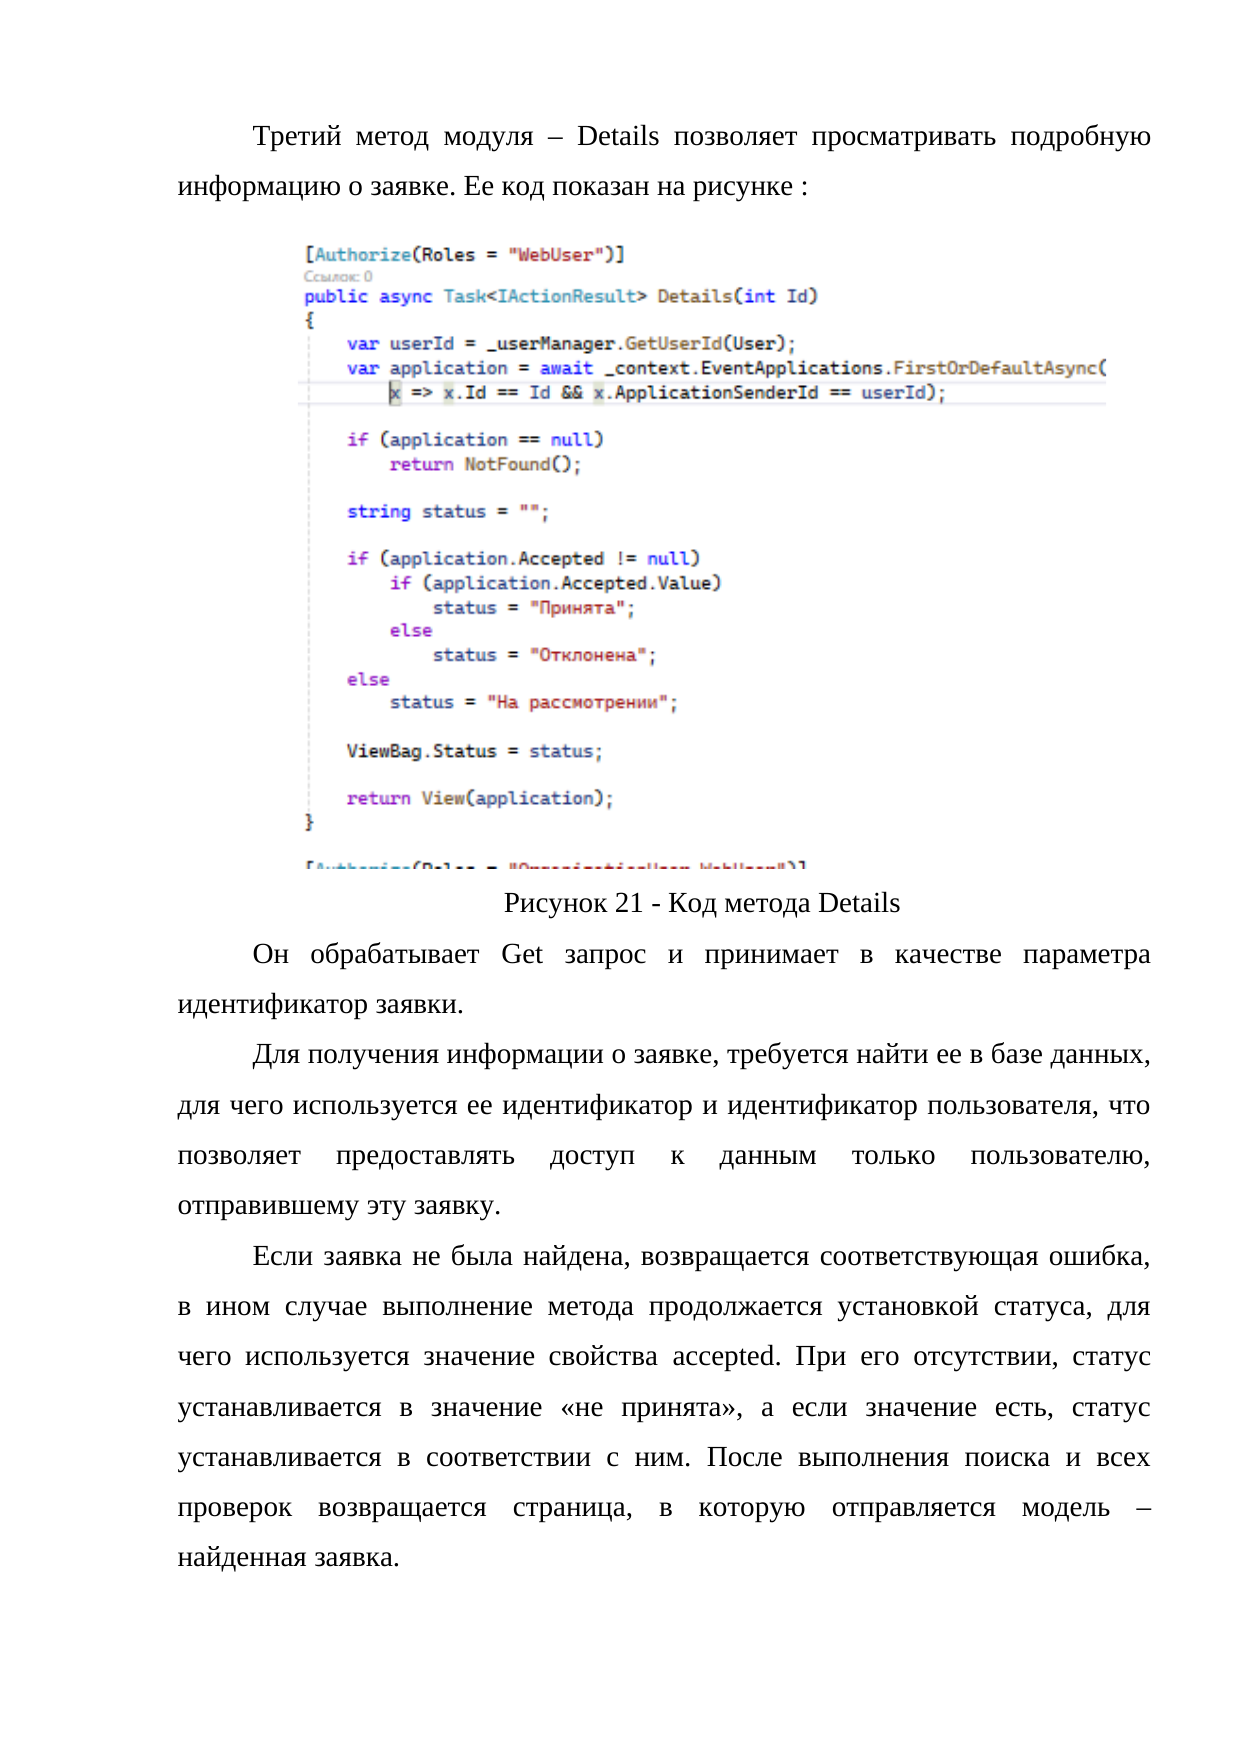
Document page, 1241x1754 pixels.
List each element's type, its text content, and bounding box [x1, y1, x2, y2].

text Для получения информации о заявке, требуется найти ее в базе данных, для чего используется ее идентификатор и идентификатор пользователя, что позволяет предоставлять доступ к данным только пользователю, отправившему эту заявку. [177, 1036, 1152, 1221]
text Если заявка не была найдена, возвращается соответствующая ошибка, в ином случае выполнение метода продолжается установкой статуса, для чего используется значение свойства accepted. При его отсутствии, статус устанавливается в значение «не принята», а если значение есть, статус устанавливается в соответствии с ним. После выполнения поиска и всех проверок возвращается страница, в которую отправляется модель – найденная заявка. [177, 1238, 1152, 1573]
text Рисунок 21 - Код метода Details [177, 886, 1152, 919]
text Он обрабатывает Get запрос и принимает в качестве параметра идентификатор заявки. [177, 936, 1152, 1020]
picture [297, 218, 1107, 869]
text Третий метод модуля – Details позволяет просматривать подробную информацию о заявке. Ее код показан на рисунке : [177, 118, 1152, 202]
